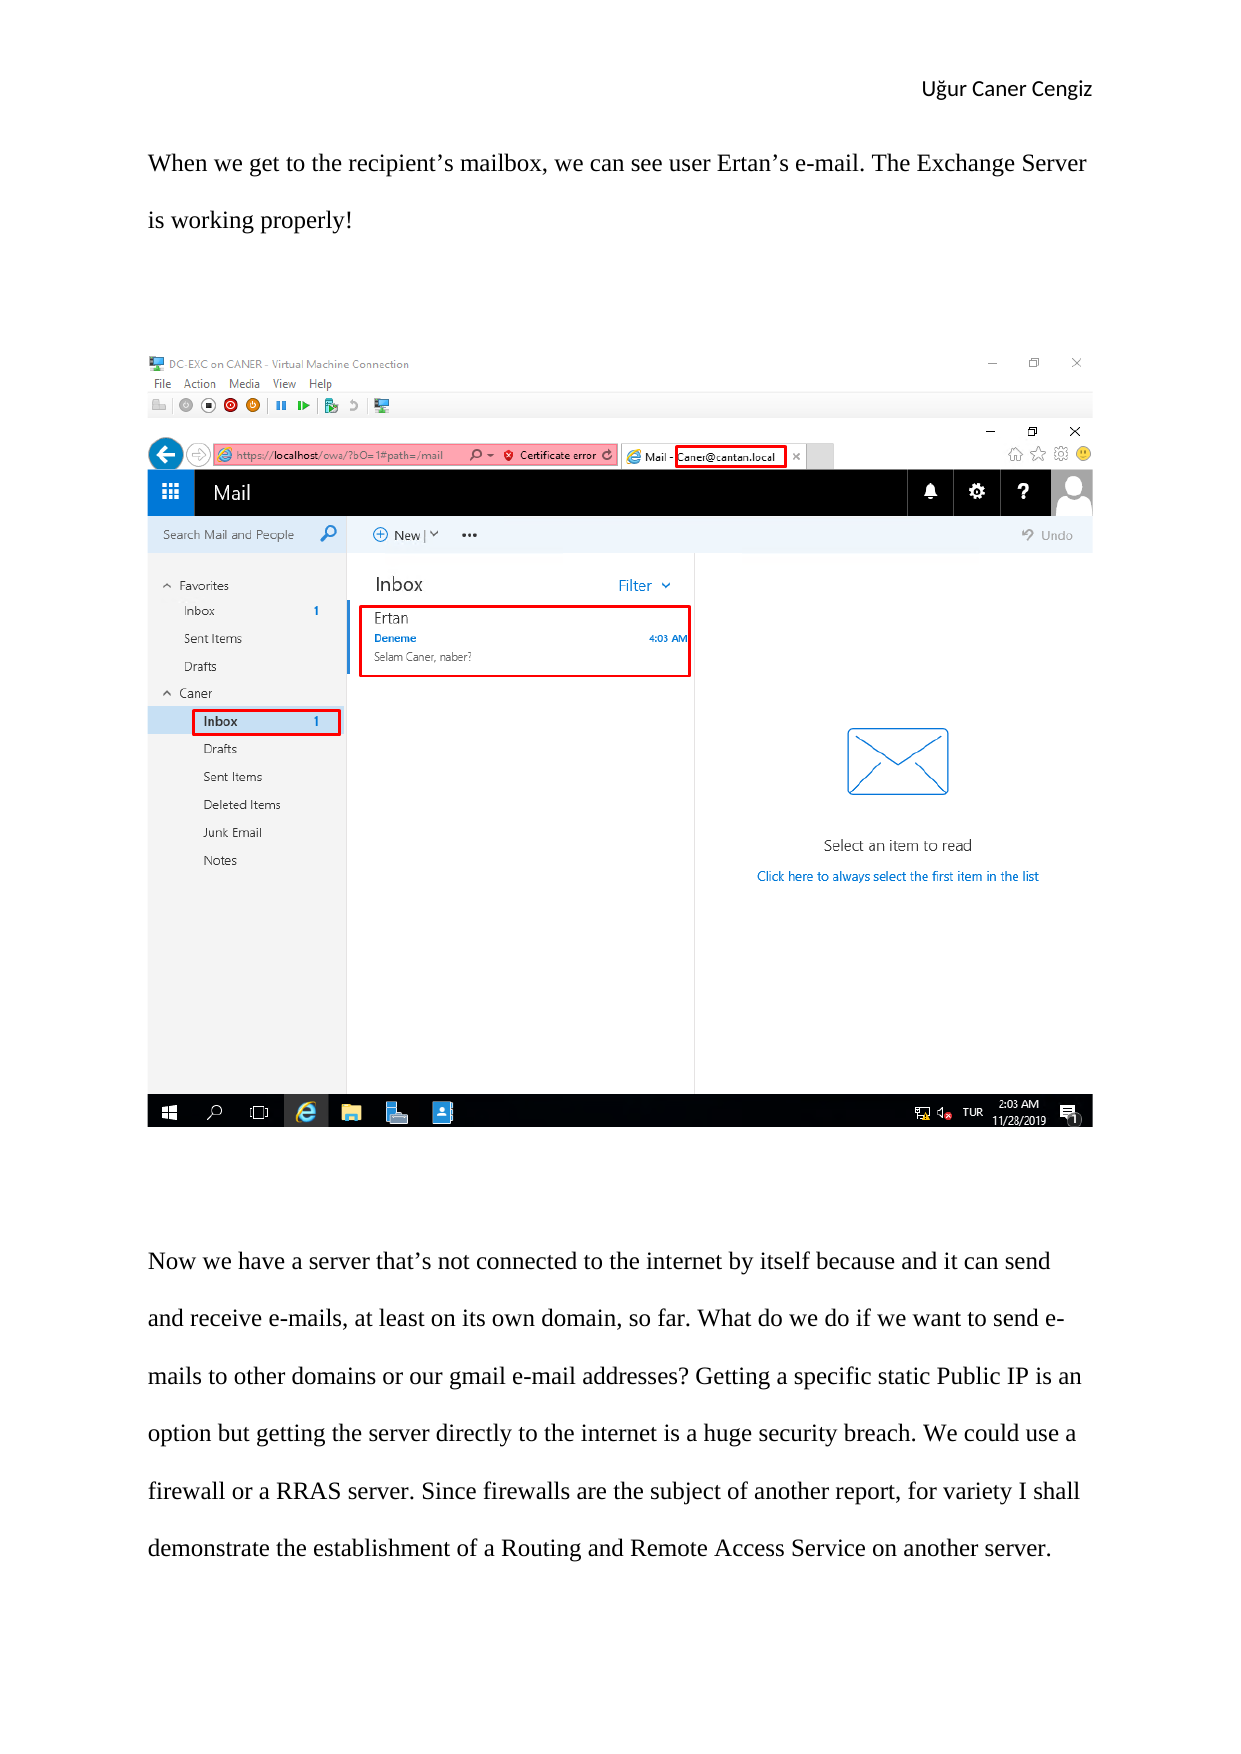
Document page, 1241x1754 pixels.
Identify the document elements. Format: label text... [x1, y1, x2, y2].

picture [147, 353, 1093, 1127]
text When we get to the recipient’s mailbox, we can see user Ertan’s e-mail. The Exchange Server is working properly! [148, 148, 1093, 234]
text Now we have a server that’s not connected to the internet by itself because and it can send and receive e-mails, at least on its own domain, so far. What do we do if we want to send e-mails to other domains or our gmail e-mail addresses? Getting a specific static Public IP is an option but getting the server directly to the internet is a huge security breach. We could use a firewall or a RRAS server. Since firewalls are the subject of another report, for variety I shall demonstrate the establishment of a Routing and Remote Access Service on another server. [148, 1246, 1093, 1562]
